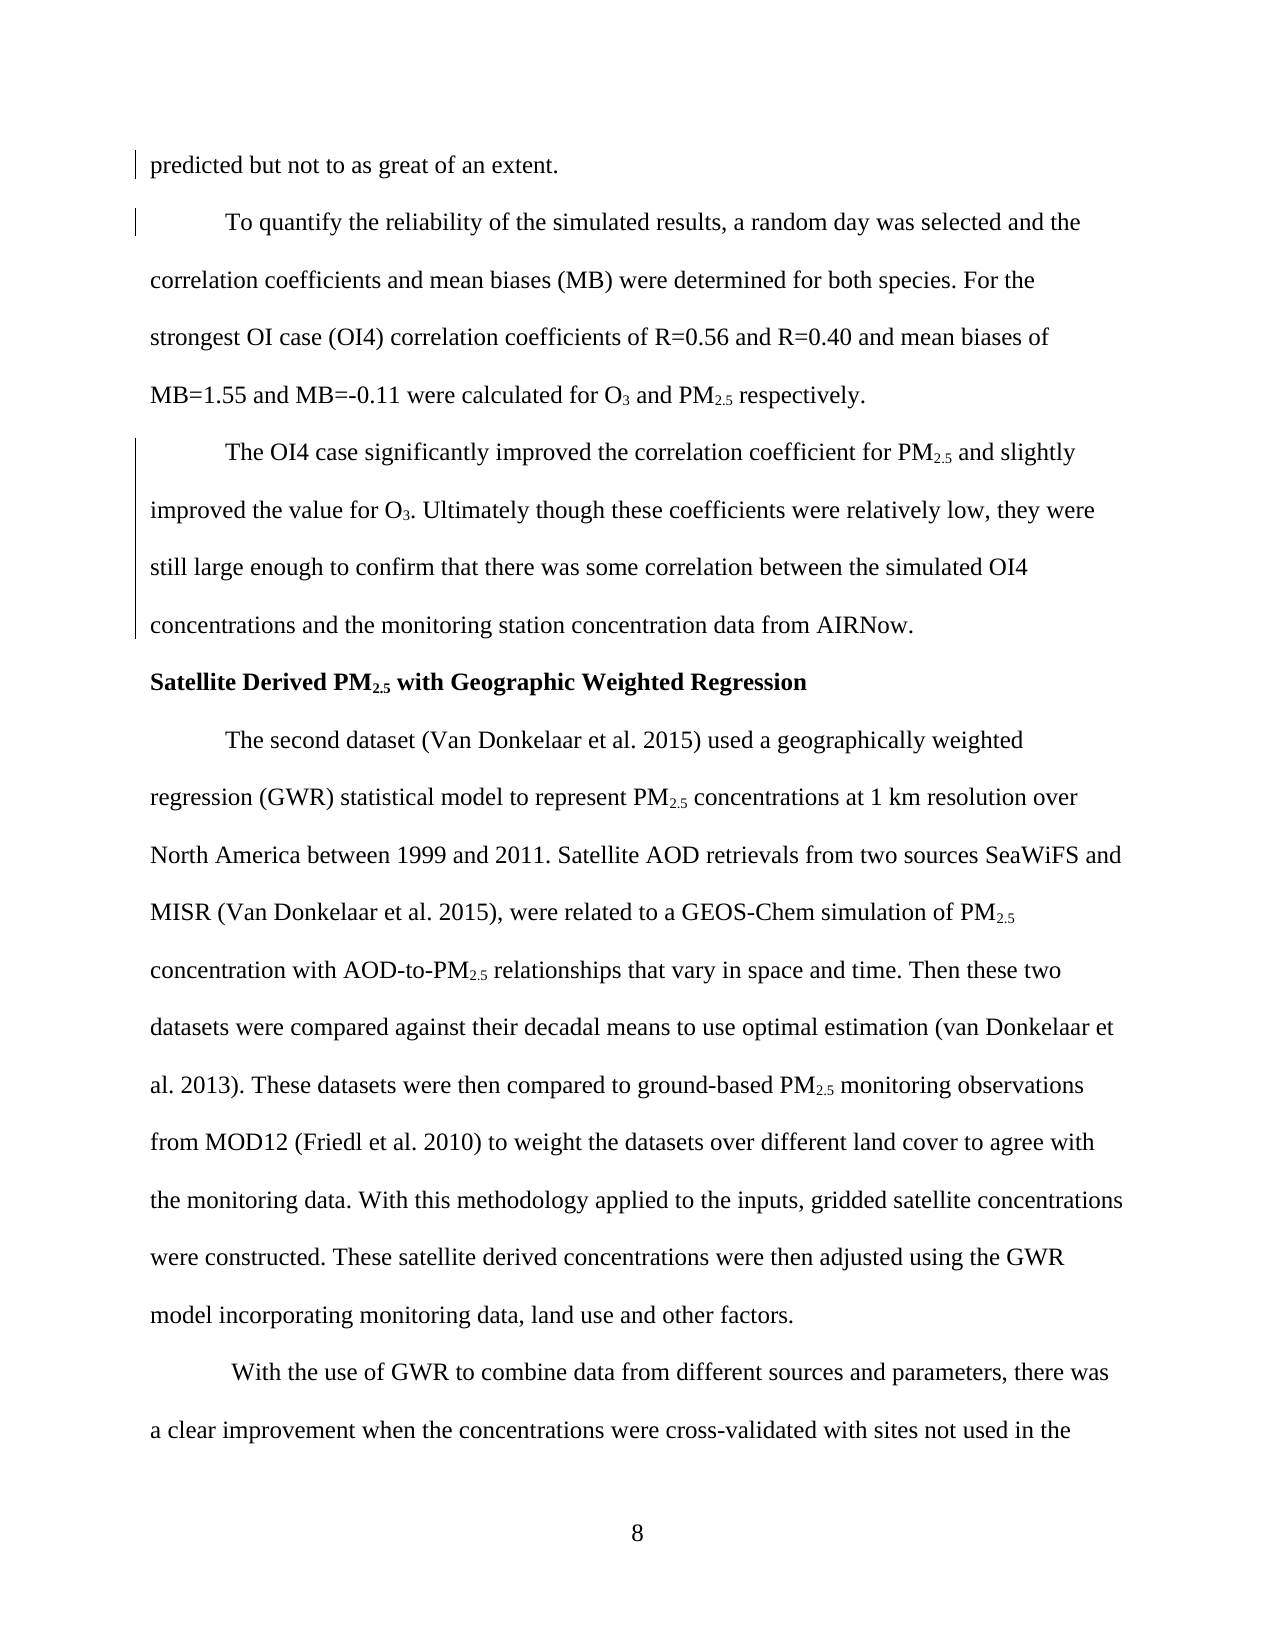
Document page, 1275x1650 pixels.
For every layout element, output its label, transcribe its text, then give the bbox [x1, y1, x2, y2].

text The OI4 case significantly improved the correlation coefficient for PM2.5 and slightly improved the value for O3. Ultimately though these coefficients were relatively low, they were still large enough to confirm that there was some correlation between the simulated OI4 concentrations and the monitoring station concentration data from AIRNow. [150, 437, 1125, 639]
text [150, 1357, 1125, 1444]
text Satellite Derived PM2.5 with Geographic Weighted Regression [150, 667, 1125, 696]
text predicted but not to as great of an extent. [150, 150, 1125, 179]
text To quantify the reliability of the simulated results, a random day was selected and the correlation coefficients and mean biases (MB) were determined for both species. For the strongest OI case (OI4) correlation coefficients of R=0.56 and R=0.40 and mean biases of MB=1.55 and MB=-0.11 were calculated for O3 and PM2.5 respectively. [150, 207, 1125, 409]
text The second dataset (Van Donkelaar et al. 2015) used a geographically weighted regression (GWR) statistical model to represent PM2.5 concentrations at 1 km resolution over North America between 1999 and 2011. Satellite AOD retrievals from two sources SeaWiFS and MISR (Van Donkelaar et al. 2015), were related to a GEOS-Chem simulation of PM2.5 concentration with AOD-to-PM2.5 relationships that vary in space and time. Then these two datasets were compared against their decadal means to use optimal estimation (van Donkelaar et al. 2013). These datasets were then compared to ground-based PM2.5 monitoring observations from MOD12 (Friedl et al. 2010) to weight the datasets over different land cover to agree with the monitoring data. With this methodology applied to the inputs, gridded satellite concentrations were constructed. These satellite derived concentrations were then adjusted using the GWR model incorporating monitoring data, land use and other factors. [150, 725, 1125, 1329]
